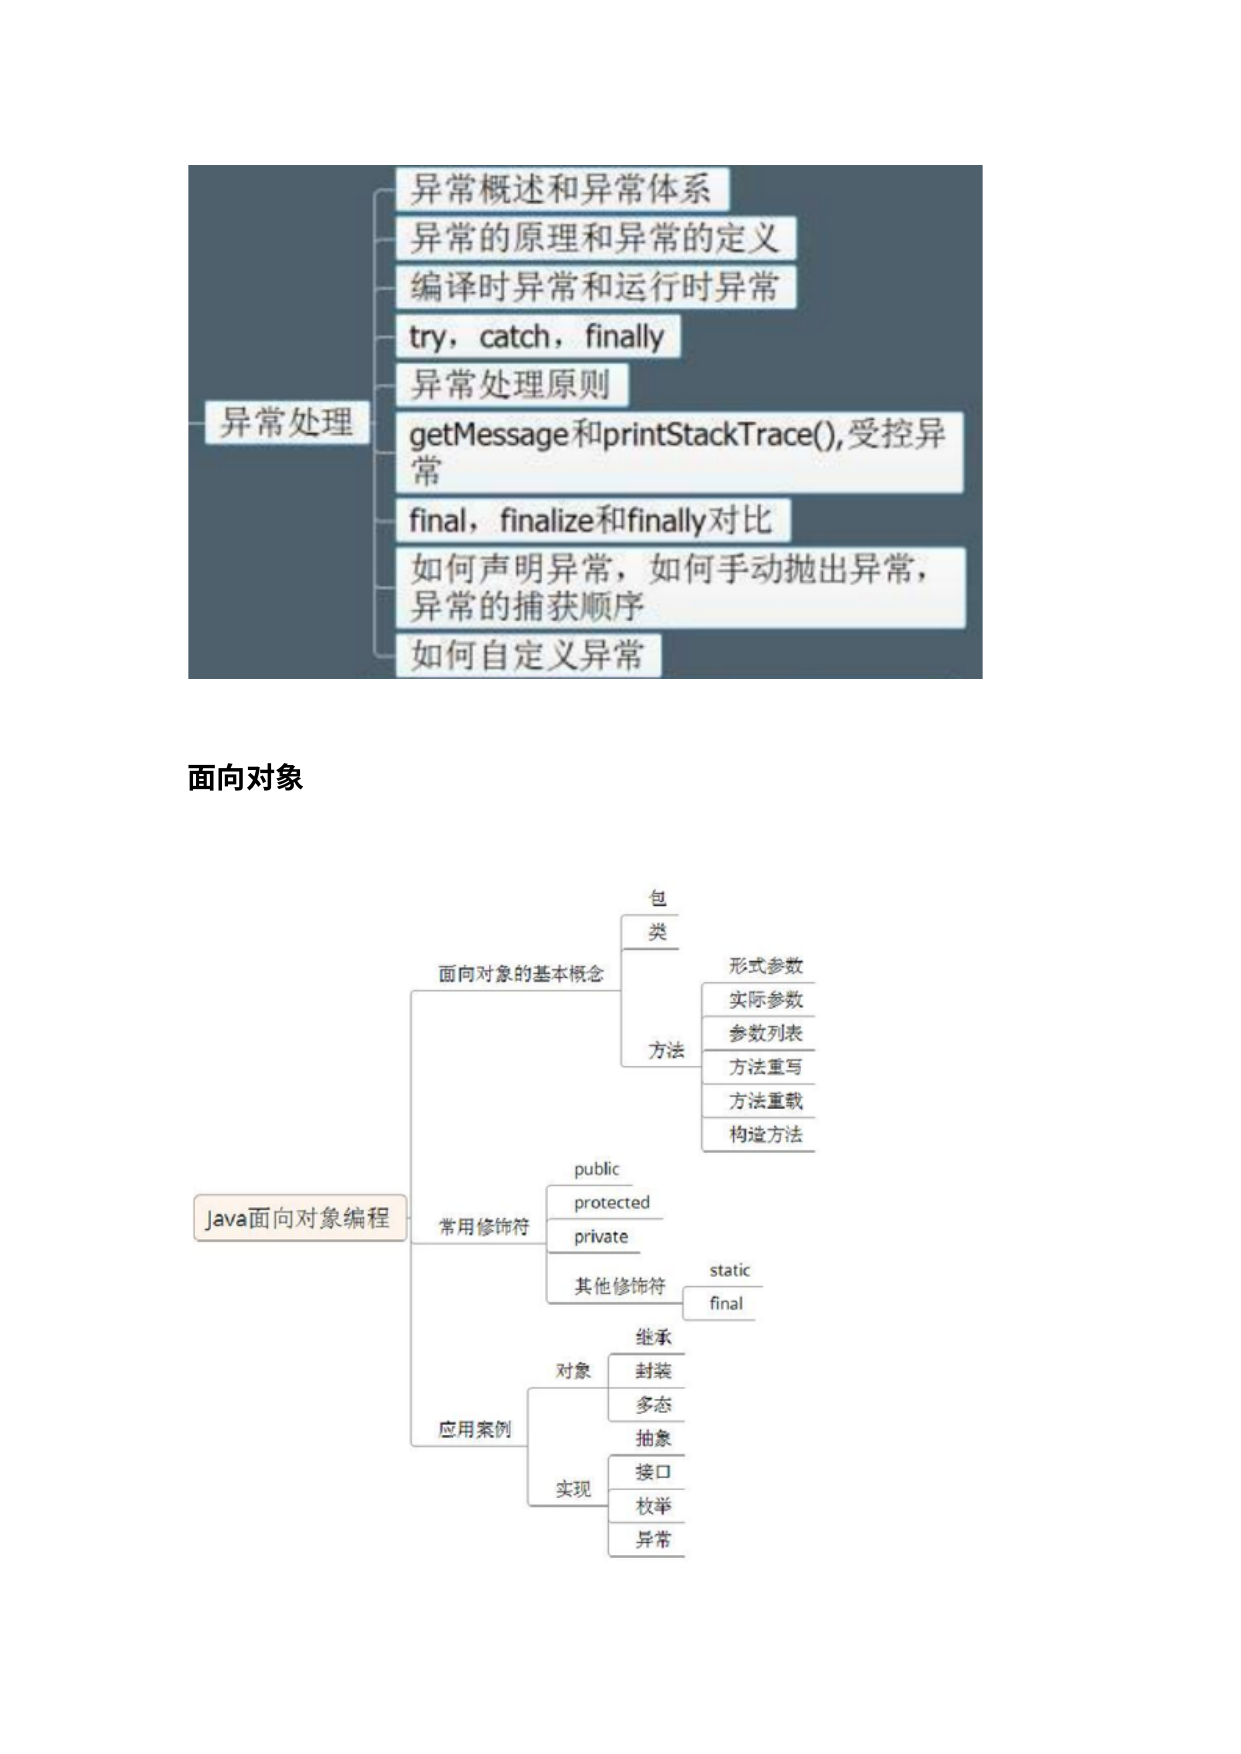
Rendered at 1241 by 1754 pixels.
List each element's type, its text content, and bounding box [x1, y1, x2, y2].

picture [187, 870, 833, 1570]
picture [187, 165, 983, 679]
subtitle 面向对象 [187, 744, 1053, 809]
